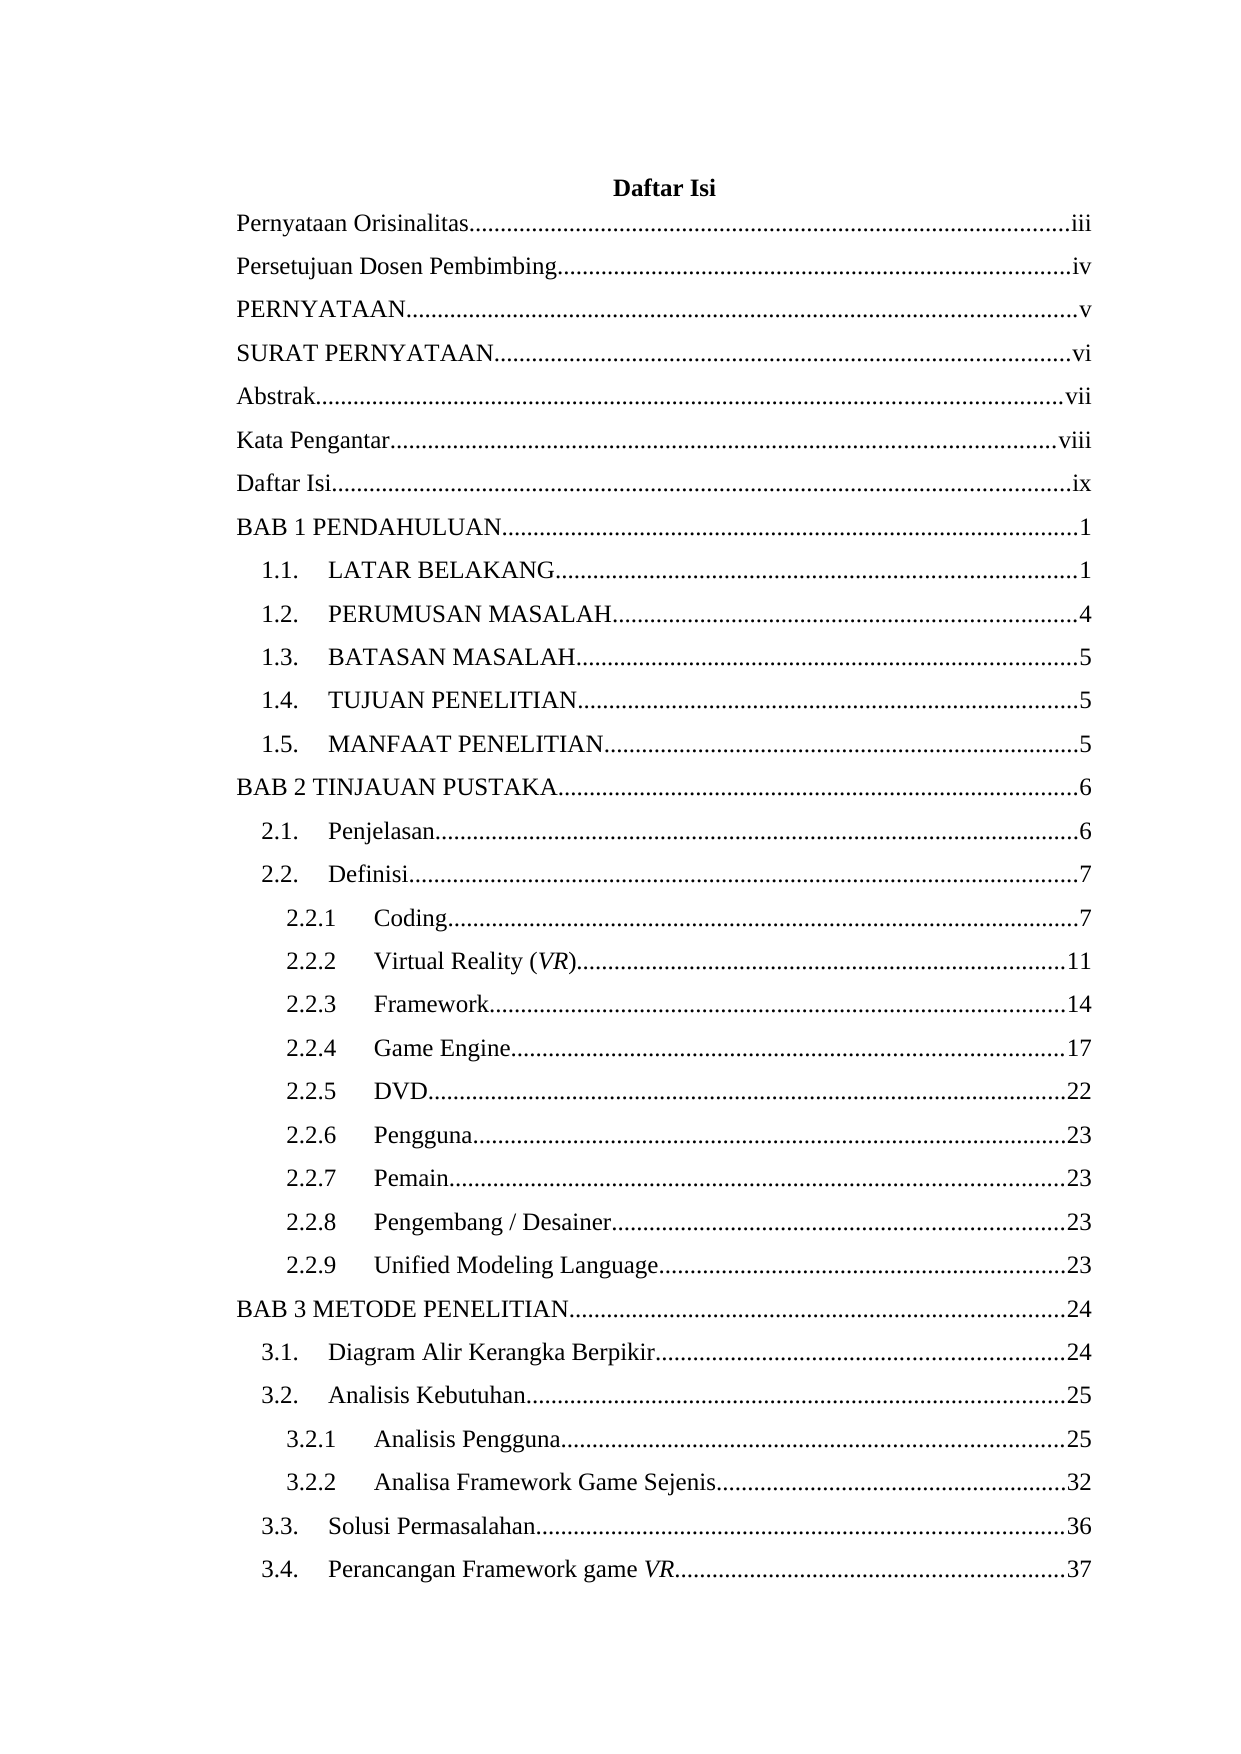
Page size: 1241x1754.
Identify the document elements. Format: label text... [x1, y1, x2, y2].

text 2.2.5 DVD 22 [286, 1076, 1092, 1105]
text Kata Pengantar viii [236, 425, 1092, 454]
text 3.2. Analisis Kebutuhan 25 [261, 1381, 1092, 1409]
text 1.4. TUJUAN PENELITIAN 5 [261, 686, 1092, 714]
text 3.2.1 Analisis Pengguna 25 [286, 1424, 1092, 1453]
text 1.3. BATASAN MASALAH 5 [261, 642, 1092, 671]
text Abstrak vii [236, 381, 1092, 410]
text BAB 2 TINJAUAN PUSTAKA 6 [236, 772, 1092, 801]
text 2.2.4 Game Engine 17 [286, 1033, 1092, 1062]
text 2.2.7 Pemain 23 [286, 1163, 1092, 1192]
text BAB 1 PENDAHULUAN 1 [236, 512, 1092, 541]
text 2.2.2 Virtual Reality (VR) 11 [286, 946, 1092, 975]
text 2.2.6 Pengguna 23 [286, 1120, 1092, 1149]
text 3.4. Perancangan Framework game VR 37 [261, 1554, 1092, 1583]
text 2.2.9 Unified Modeling Language 23 [286, 1250, 1092, 1279]
text Pernyataan Orisinalitas iii [236, 208, 1092, 236]
text 2.2.3 Framework 14 [286, 989, 1092, 1018]
text Persetujuan Dosen Pembimbing iv [236, 251, 1092, 280]
text 1.5. MANFAAT PENELITIAN 5 [261, 729, 1092, 758]
text 2.2.8 Pengembang / Desainer 23 [286, 1207, 1092, 1236]
text SURAT PERNYATAAN vi [236, 338, 1092, 367]
text PERNYATAAN v [236, 294, 1092, 323]
text 2.2. Definisi 7 [261, 859, 1092, 888]
text 1.2. PERUMUSAN MASALAH 4 [261, 599, 1092, 627]
text 2.1. Penjelasan 6 [261, 816, 1092, 844]
text 3.2.2 Analisa Framework Game Sejenis 32 [286, 1467, 1092, 1496]
subtitle Daftar Isi [236, 173, 1092, 201]
text Daftar Isi ix [236, 468, 1092, 497]
text 2.2.1 Coding 7 [286, 903, 1092, 931]
text BAB 3 METODE PENELITIAN 24 [236, 1294, 1092, 1322]
text 3.1. Diagram Alir Kerangka Berpikir 24 [261, 1337, 1092, 1366]
text 3.3. Solusi Permasalahan 36 [261, 1511, 1092, 1539]
text 1.1. LATAR BELAKANG 1 [261, 555, 1092, 584]
